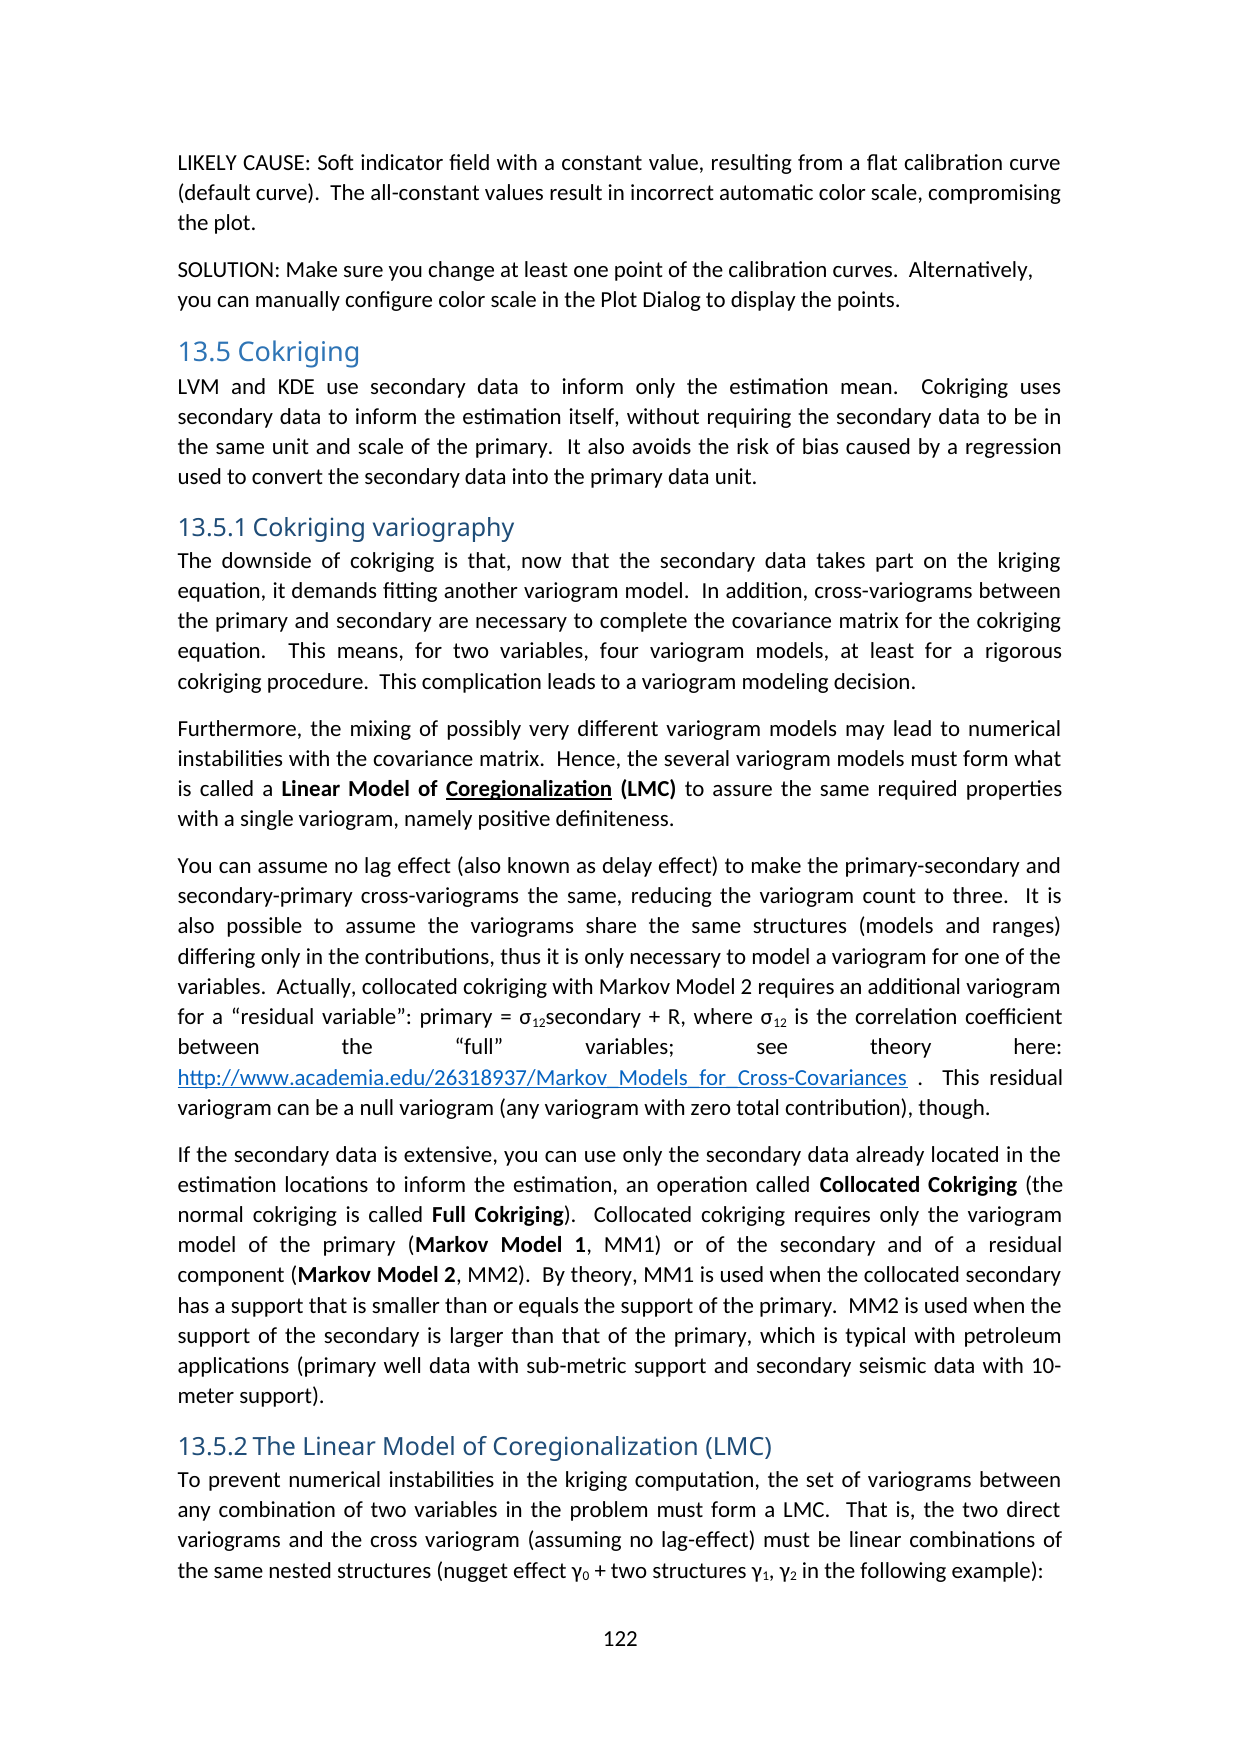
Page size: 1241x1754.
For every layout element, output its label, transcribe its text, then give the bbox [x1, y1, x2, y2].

text LVM and KDE use secondary data to inform only the estimation mean. Cokriging uses secondary data to inform the estimation itself, without requiring the secondary data to be in the same unit and scale of the primary. It also avoids the risk of bias caused by a regression used to convert the secondary data into the primary data unit. [177, 372, 1063, 490]
subtitle The Linear Model of Coregionalization (LMC) [177, 1428, 1063, 1462]
text If the secondary data is extensive, you can use only the secondary data already located in the estimation locations to inform the estimation, an operation called Collocated Cokriging (the normal cokriging is called Full Cokriging). Collocated cokriging requires only the variogram model of the primary (Markov Model 1, MM1) or of the secondary and of a residual component (Markov Model 2, MM2). By theory, MM1 is used when the collocated secondary has a support that is smaller than or equals the support of the primary. MM2 is used when the support of the secondary is larger than that of the primary, which is typical with petroleum applications (primary well data with sub-metric support and secondary seismic data with 10-meter support). [177, 1140, 1063, 1409]
text SOLUTION: Make sure you change at least one point of the calibration curves. Alternatively, you can manually configure color scale in the Plot Dialog to display the points. [177, 255, 1063, 313]
subtitle Cokriging [177, 332, 1063, 369]
text To prevent numerical instabilities in the kriging computation, the set of variograms between any combination of two variables in the problem must form a LMC. That is, the two direct variograms and the cross variogram (assuming no lag-effect) must be linear combinations of the same nested structures (nugget effect γ0 + two structures γ1, γ2 in the following example): [177, 1465, 1063, 1584]
subtitle Cokriging variography [177, 509, 1063, 543]
text You can assume no lag effect (also known as delay effect) to make the primary-secondary and secondary-primary cross-variograms the same, reducing the variogram count to three. It is also possible to assume the variograms share the same structures (models and ranges) differing only in the contributions, thus it is only necessary to model a variogram for one of the variables. Actually, collocated cokriging with Markov Model 2 requires an additional variogram for a “residual variable”: primary = σ12secondary + R, where σ12 is the correlation coefficient between the “full” variables; see theory here: http://www.academia.edu/26318937/Markov_Models_for_Cross-Covariances . This residual variogram can be a null variogram (any variogram with zero total contribution), though. [177, 851, 1063, 1121]
text LIKELY CAUSE: Soft indicator field with a constant value, resulting from a flat calibration curve (default curve). The all-constant values result in incorrect automatic color scale, compromising the plot. [177, 148, 1063, 236]
text The downside of cokriging is that, now that the secondary data takes part on the kriging equation, it demands fitting another variogram model. In addition, cross-variograms between the primary and secondary are necessary to complete the covariance matrix for the cokriging equation. This means, for two variables, four variogram models, at least for a rigorous cokriging procedure. This complication leads to a variogram modeling decision. [177, 546, 1063, 695]
text Furthermore, the mixing of possibly very different variogram models may lead to numerical instabilities with the covariance matrix. Hence, the several variogram models must form what is called a Linear Model of Coregionalization (LMC) to assure the same required properties with a single variogram, namely positive definiteness. [177, 714, 1063, 832]
